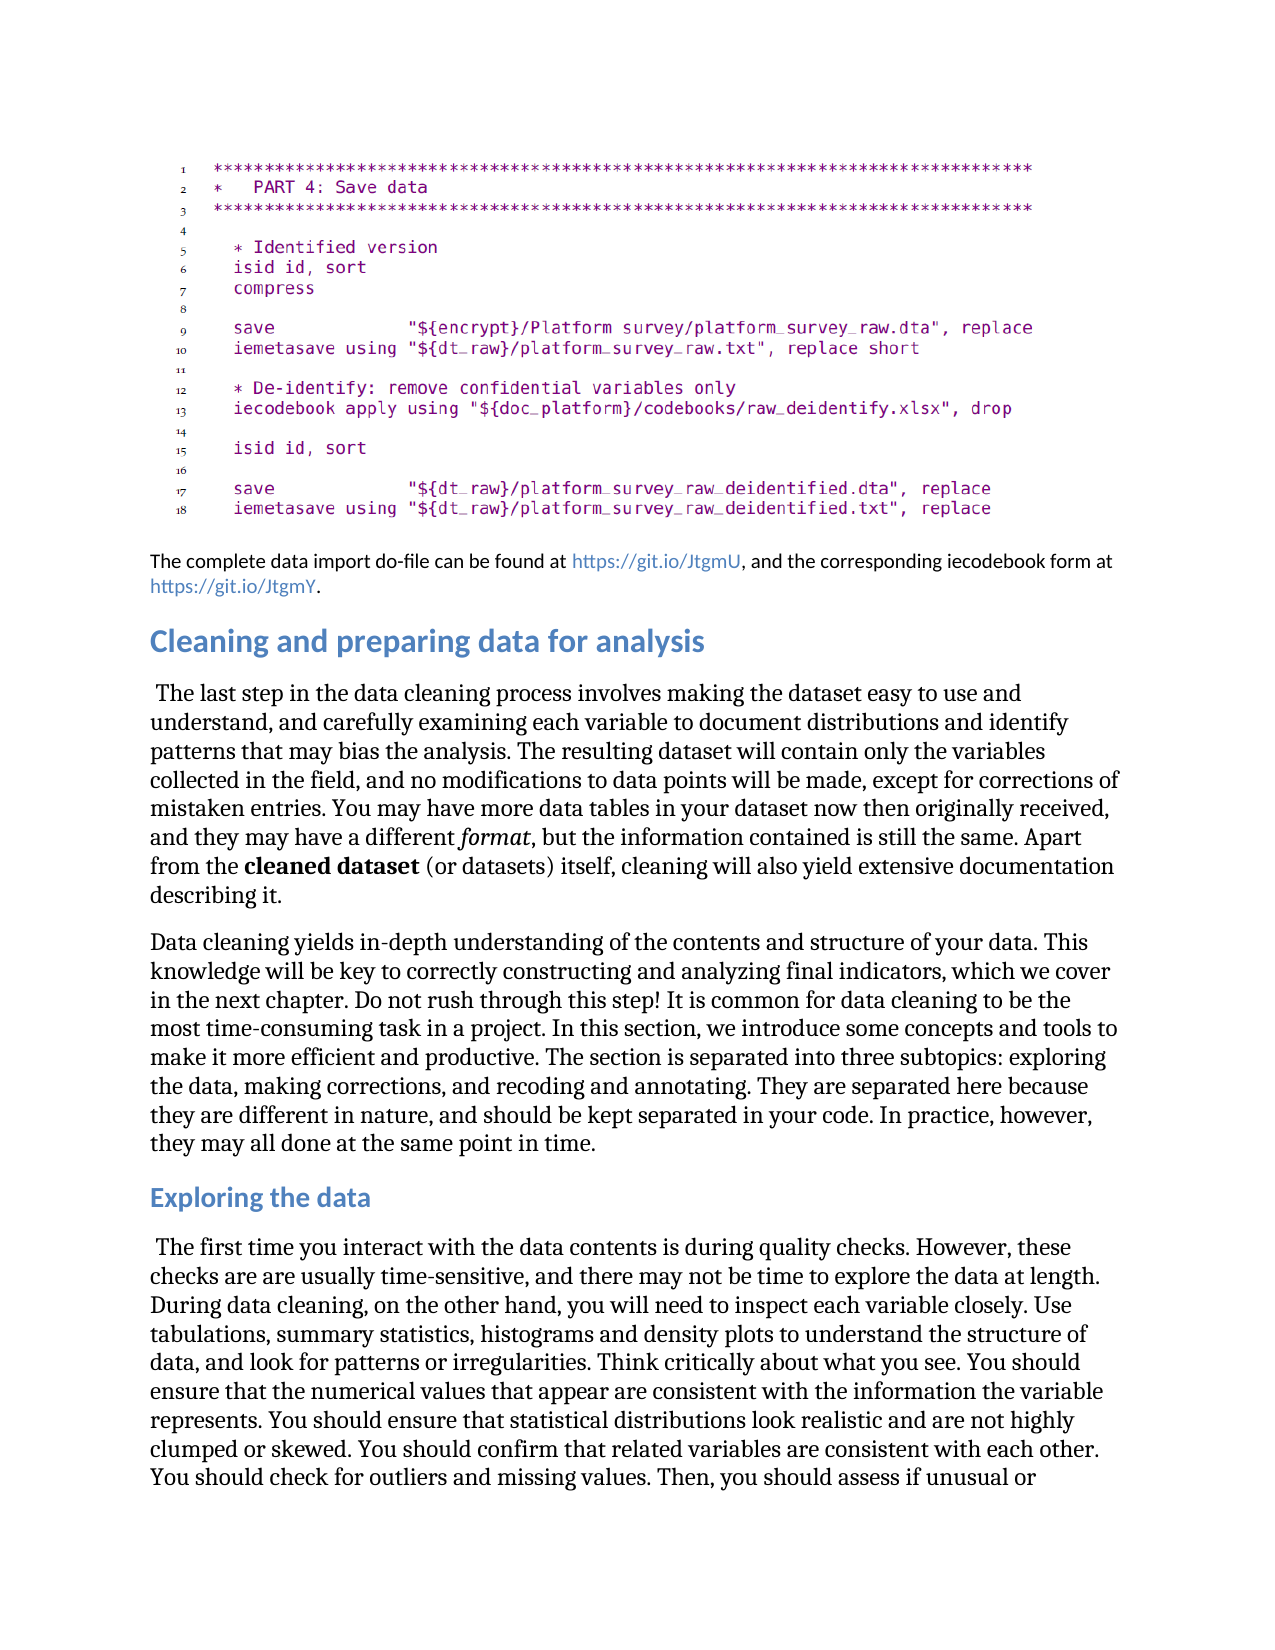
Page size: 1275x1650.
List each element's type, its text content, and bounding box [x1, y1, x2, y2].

subtitle Exploring the data [150, 1179, 1125, 1214]
text Data cleaning yields in-depth understanding of the contents and structure of your data. This knowledge will be key to correctly constructing and analyzing final indicators, which we cover in the next chapter. Do not rush through this step! It is common for data cleaning to be the most time-consuming task in a project. In this section, we introduce some concepts and tools to make it more efficient and productive. The section is separated into three subtopics: exploring the data, making corrections, and recoding and annotating. They are separated here because they are different in nature, and should be kept separated in your code. In practice, however, they may all done at the same point in time. [150, 928, 1125, 1158]
subtitle Cleaning and preparing data for analysis [150, 620, 1125, 661]
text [150, 1233, 1125, 1492]
picture [168, 150, 1044, 530]
text The last step in the data cleaning process involves making the dataset easy to use and understand, and carefully examining each variable to document distributions and identify patterns that may bias the analysis. The resulting dataset will contain only the variables collected in the field, and no modifications to data points will be made, except for corrections of mistaken entries. You may have more data tables in your dataset now then originally received, and they may have a different format, but the information contained is still the same. Apart from the cleaned dataset (or datasets) itself, cleaning will also yield extensive documentation describing it. [150, 679, 1125, 909]
text The complete data import do-file can be found at https://git.io/JtgmU, and the corresponding iecodebook form at https://git.io/JtgmY. [150, 548, 1125, 599]
